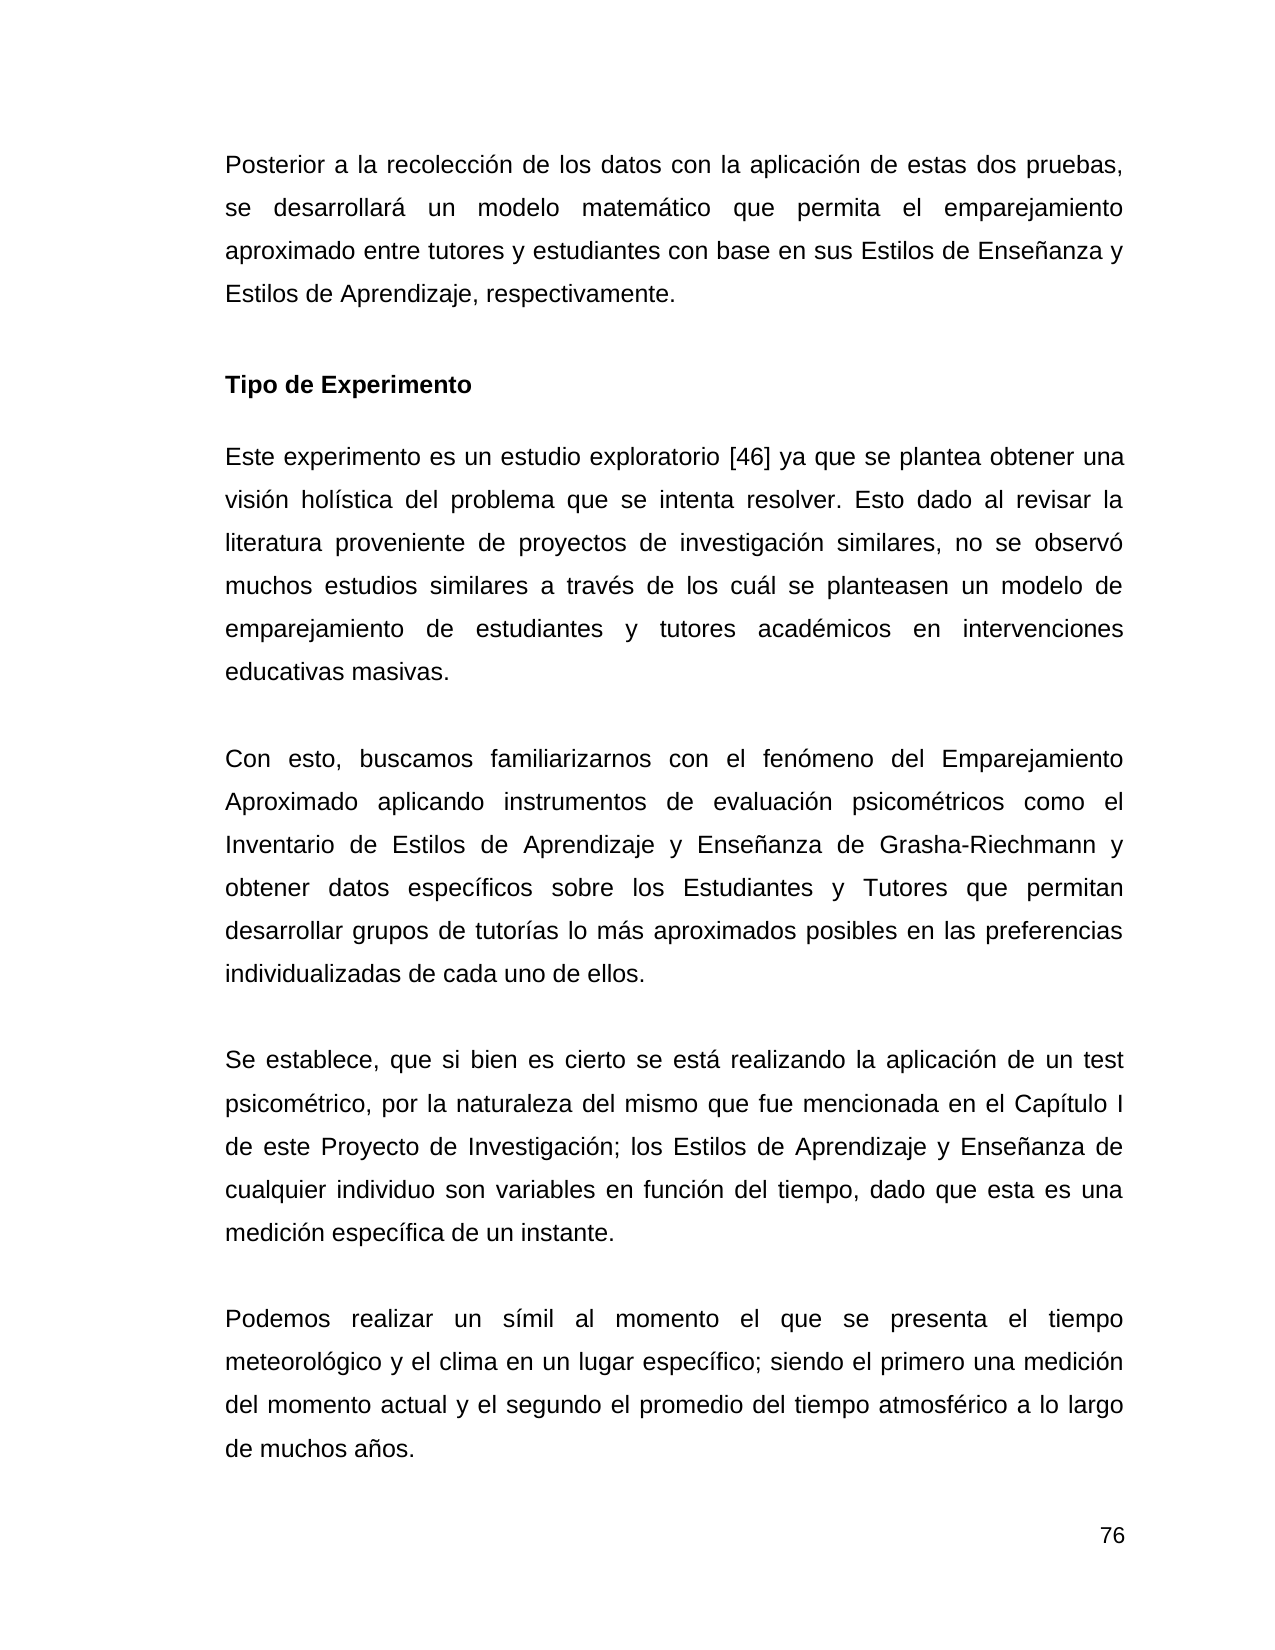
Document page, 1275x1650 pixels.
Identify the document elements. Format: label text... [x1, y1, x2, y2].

text Con esto, buscamos familiarizarnos con el fenómeno del Emparejamiento Aproximado aplicando instrumentos de evaluación psicométricos como el Inventario de Estilos de Aprendizaje y Enseñanza de Grasha-Riechmann y obtener datos específicos sobre los Estudiantes y Tutores que permitan desarrollar grupos de tutorías lo más aproximados posibles en las preferencias individualizadas de cada uno de ellos. [225, 743, 1125, 988]
text Se establece, que si bien es cierto se está realizando la aplicación de un test psicométrico, por la naturaleza del mismo que fue mencionada en el Capítulo I de este Proyecto de Investigación; los Estilos de Aprendizaje y Enseñanza de cualquier individuo son variables en función del tiempo, dado que esta es una medición específica de un instante. [225, 1045, 1125, 1247]
text Posterior a la recolección de los datos con la aplicación de estas dos pruebas, se desarrollará un modelo matemático que permita el emparejamiento aproximado entre tutores y estudiantes con base en sus Estilos de Enseñanza y Estilos de Aprendizaje, respectivamente. [225, 150, 1125, 308]
text Podemos realizar un símil al momento el que se presenta el tiempo meteorológico y el clima en un lugar específico; siendo el primero una medición del momento actual y el segundo el promedio del tiempo atmosférico a lo largo de muchos años. [225, 1304, 1125, 1462]
text Este experimento es un estudio exploratorio ya que se plantea obtener una visión holística del problema que se intenta resolver. Esto dado al revisar la literatura proveniente de proyectos de investigación similares, no se observó muchos estudios similares a través de los cuál se planteasen un modelo de emparejamiento de estudiantes y tutores académicos en intervenciones educativas masivas. [225, 442, 1125, 686]
subtitle Tipo de Experimento [225, 370, 1125, 398]
